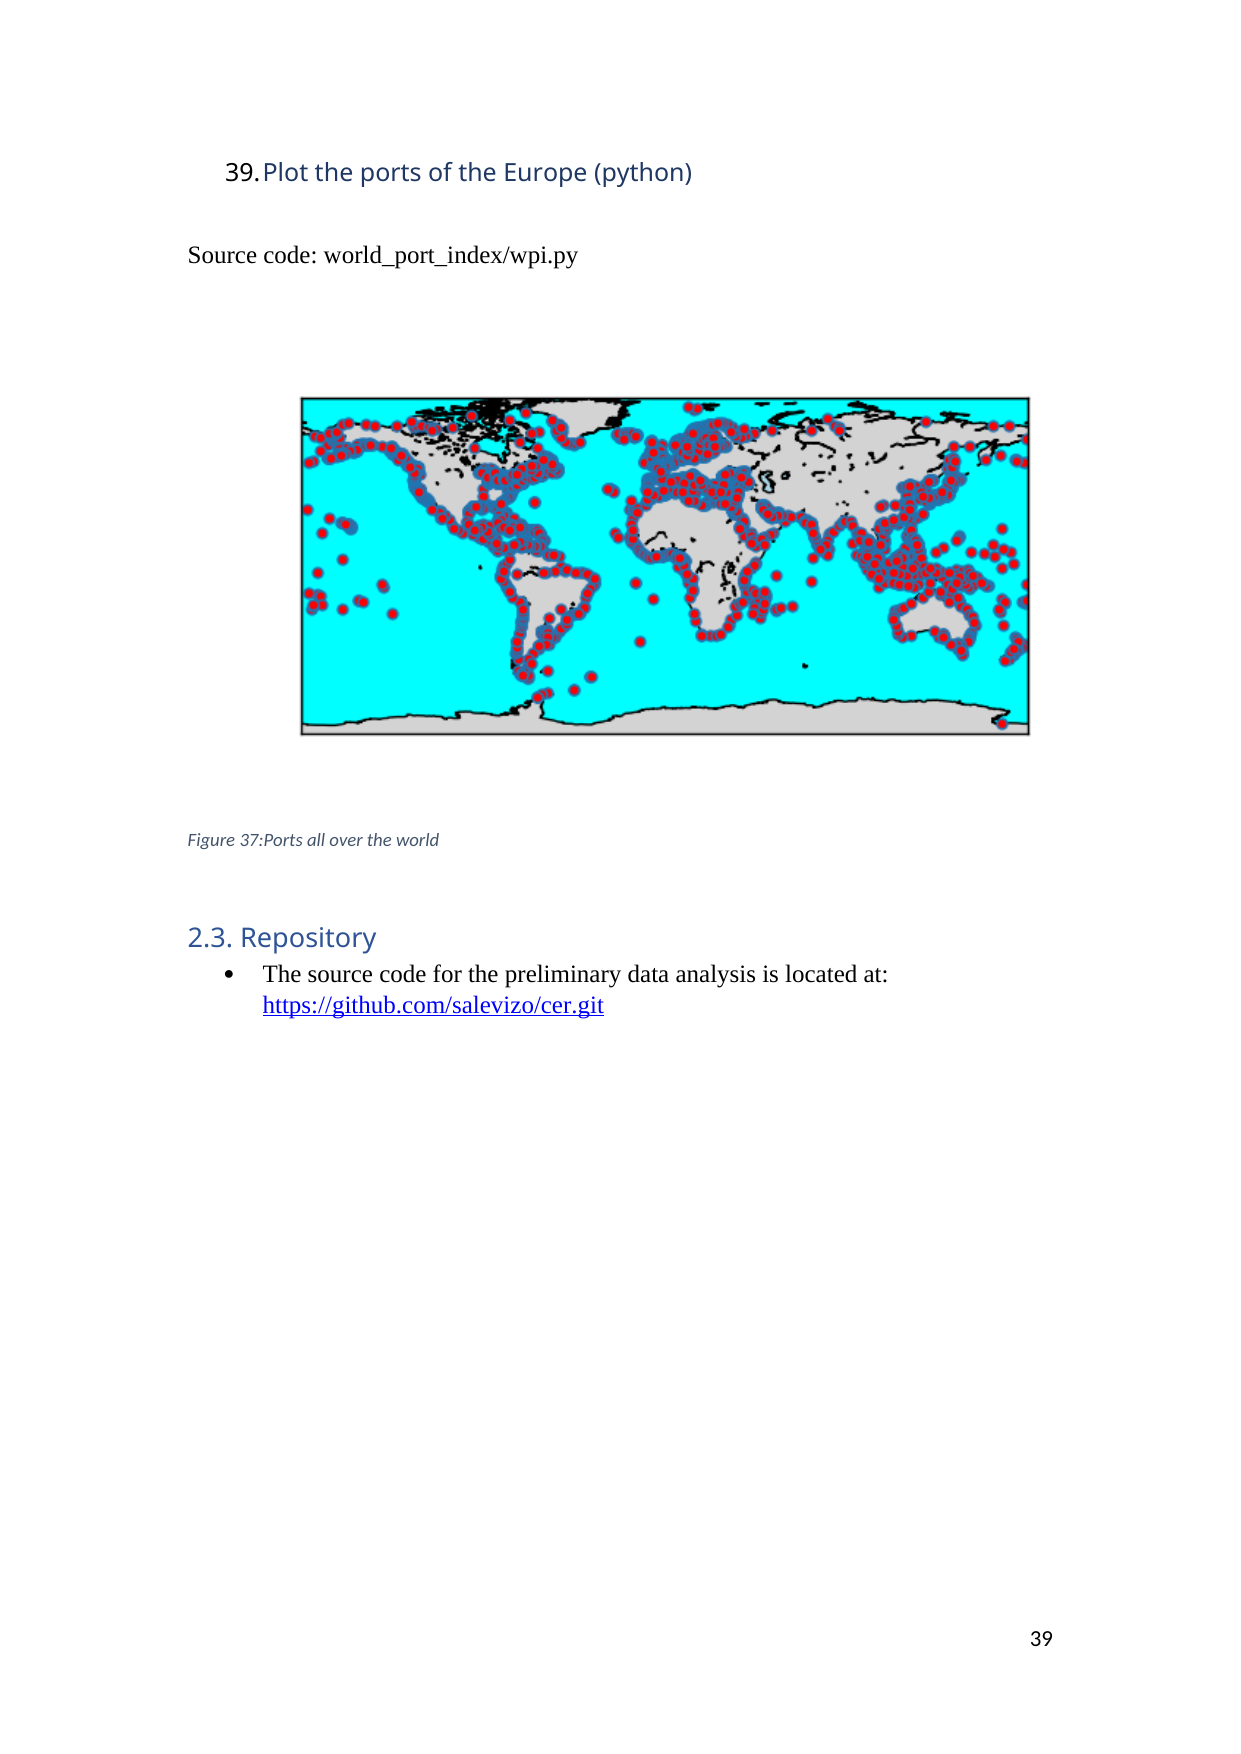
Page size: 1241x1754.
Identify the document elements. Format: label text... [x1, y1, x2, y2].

list The source code for the preliminary data analysis is located at: [225, 959, 1053, 987]
subtitle 2.3. Repository [187, 919, 1053, 956]
text Figure 37:Ports all over the world [187, 828, 1053, 851]
subtitle Plot the ports of the Europe (python) [225, 154, 1053, 188]
list https://github.com/salevizo/cer.git [262, 990, 1053, 1018]
text Source code: world_port_index/wpi.py [187, 241, 1053, 269]
picture [187, 288, 1053, 810]
